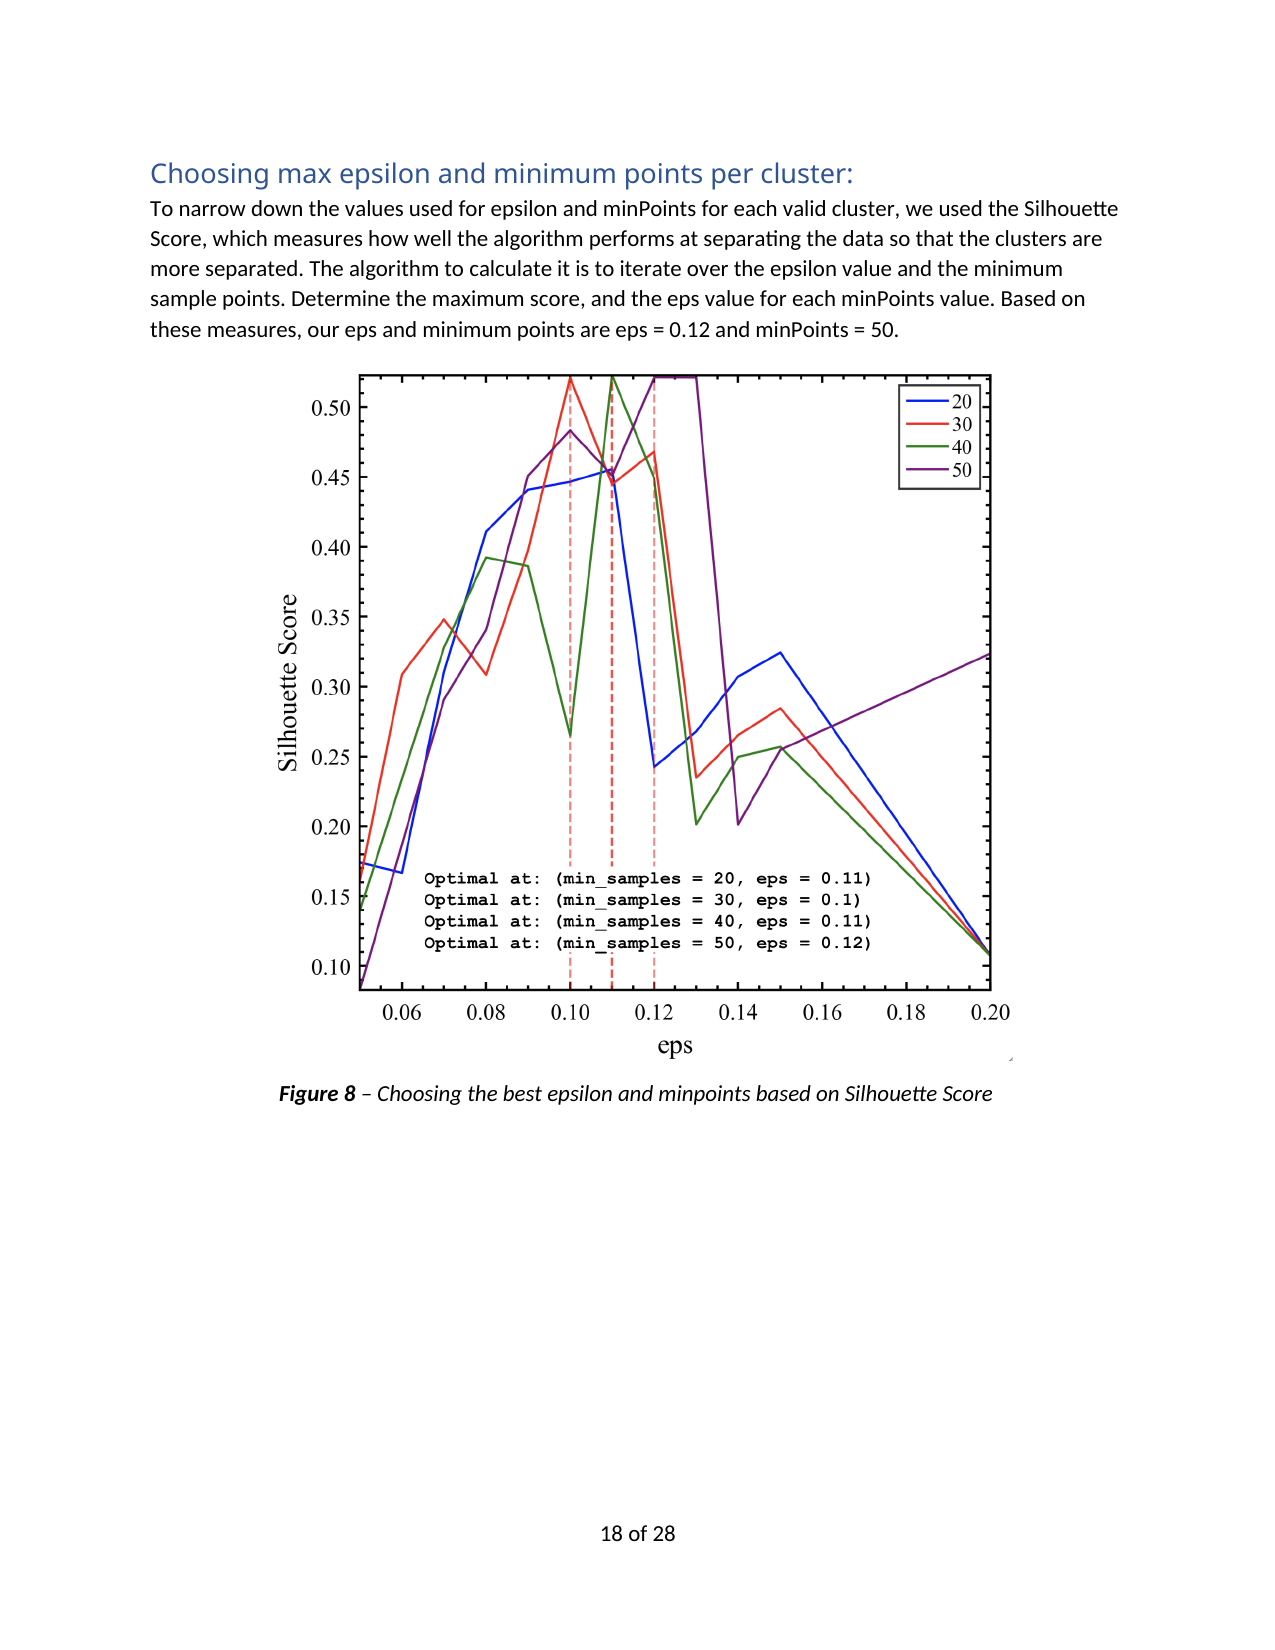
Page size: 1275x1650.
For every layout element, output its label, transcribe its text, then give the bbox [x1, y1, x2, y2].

text Figure 8 – Choosing the best epsilon and minpoints based on Silhouette Score [150, 1079, 1125, 1107]
text To narrow down the values used for epsilon and minPoints for each valid cluster, we used the Silhouette Score, which measures how well the algorithm performs at separating the data so that the clusters are more separated. The algorithm to calculate it is to iterate over the epsilon value and the minimum sample points. Determine the maximum score, and the eps value for each minPoints value. Based on these measures, our eps and minimum points are eps = 0.12 and minPoints = 50. [150, 194, 1125, 343]
subtitle Choosing max epsilon and minimum points per cluster: [150, 154, 1125, 191]
